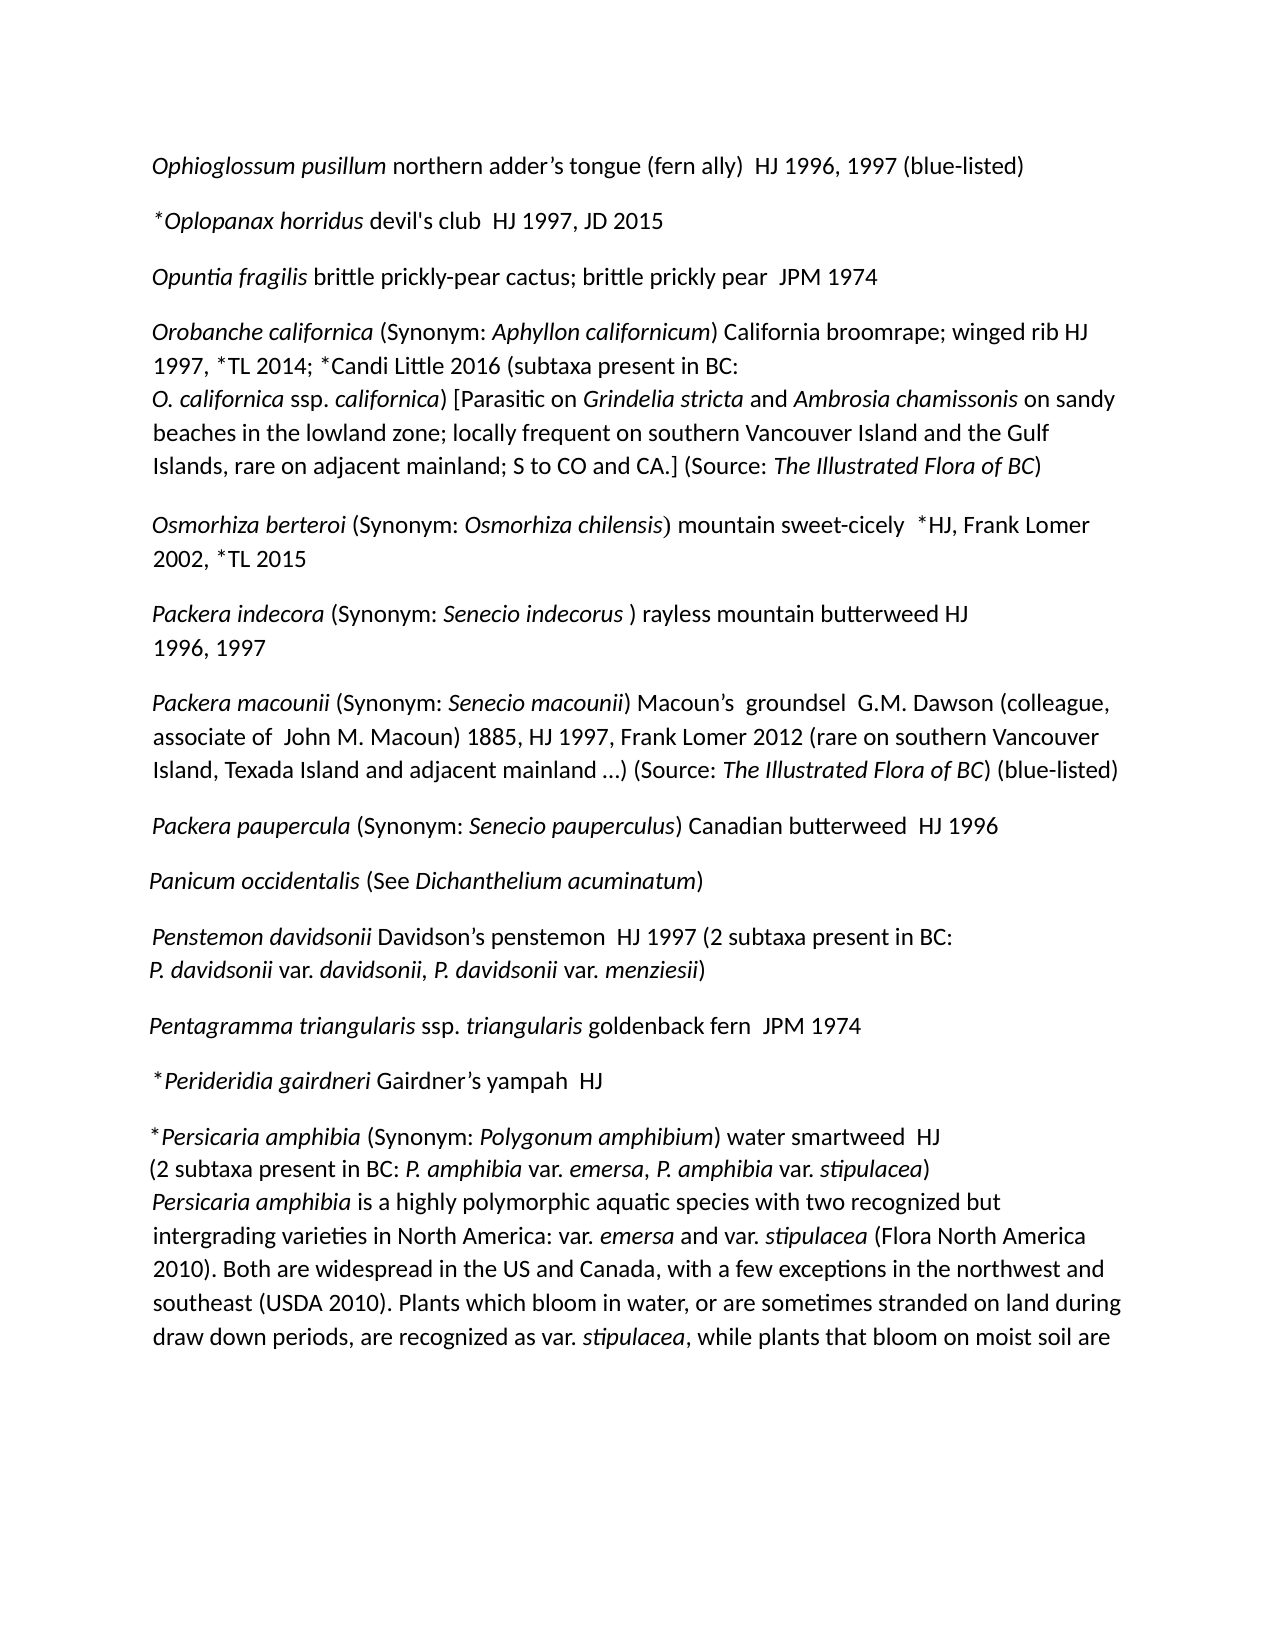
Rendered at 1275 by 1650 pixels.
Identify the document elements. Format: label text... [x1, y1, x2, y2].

text Opuntia fragilis brittle prickly-pear cactus; brittle prickly pear JPM 1974 [152, 261, 1126, 291]
text Packera macounii (Synonym: Senecio macounii) Macoun’s groundsel G.M. Dawson (colleague, associate of John M. Macoun) 1885, HJ 1997, Frank Lomer 2012 (rare on southern Vancouver Island, Texada Island and adjacent mainland …) (Source: The Illustrated Flora of BC) (blue-listed) [152, 688, 1126, 785]
text Pentagramma triangularis ssp. triangularis goldenback fern JPM 1974 [149, 1010, 1143, 1040]
text Penstemon davidsonii Davidson’s penstemon HJ 1997 (2 subtaxa present in BC: [152, 921, 1126, 951]
text Packera indecora (Synonym: Senecio indecorus ) rayless mountain butterweed HJ 1996, 1997 [152, 599, 1007, 663]
text P. davidsonii var. davidsonii, P. davidsonii var. menziesii) [149, 954, 1143, 985]
text (2 subtaxa present in BC: P. amphibia var. emersa, P. amphibia var. stipulacea) [149, 1154, 1143, 1184]
text Panicum occidentalis (See Dichanthelium acuminatum) [149, 866, 1143, 896]
text *Perideridia gairdneri Gairdner’s yampah HJ [152, 1065, 1126, 1096]
text Ophioglossum pusillum northern adder’s tongue (fern ally) HJ 1996, 1997 (blue-listed) [152, 150, 1126, 181]
text Osmorhiza berteroi (Synonym: Osmorhiza chilensis) mountain sweet-cicely *HJ, Frank Lomer 2002, *TL 2015 [152, 510, 1126, 574]
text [152, 1187, 1126, 1351]
text Packera paupercula (Synonym: Senecio pauperculus) Canadian butterweed HJ 1996 [152, 810, 1126, 841]
text Orobanche californica (Synonym: Aphyllon californicum) California broomrape; winged rib HJ 1997, *TL 2014; *Candi Little 2016 (subtaxa present in BC: [152, 316, 1126, 380]
text O. californica ssp. californica) [Parasitic on Grindelia stricta and Ambrosia chamissonis on sandy beaches in the lowland zone; locally frequent on southern Vancouver Island and the Gulf Islands, rare on adjacent mainland; S to CO and CA.] (Source: The Illustrated Flora of BC) [152, 383, 1126, 481]
text *Persicaria amphibia (Synonym: Polygonum amphibium) water smartweed HJ [149, 1121, 1143, 1151]
text *Oplopanax horridus devil's club HJ 1997, JD 2015 [152, 205, 1126, 236]
